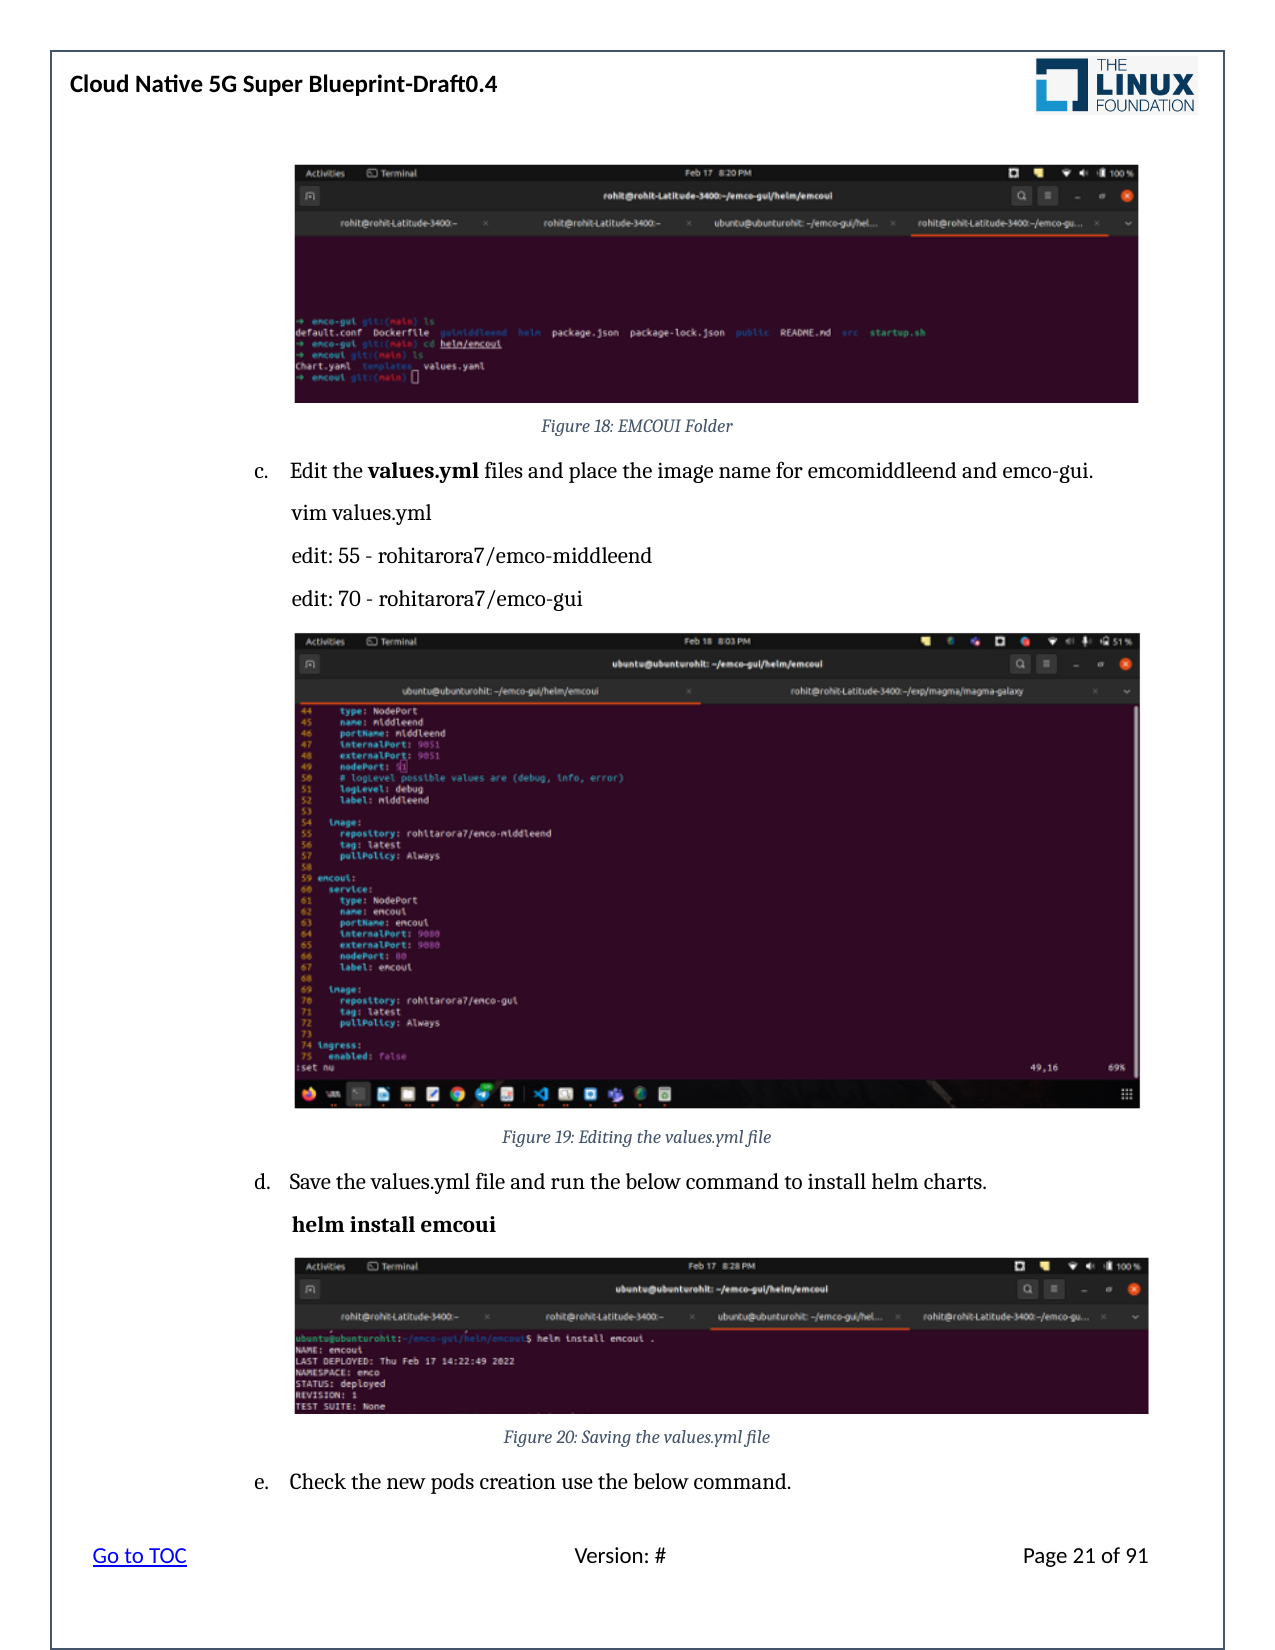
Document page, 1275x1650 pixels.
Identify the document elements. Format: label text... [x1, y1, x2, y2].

text vim values.yml [292, 500, 1127, 527]
list Edit the values.yml files and place the image name for emcomiddleend and emco-gui. [254, 457, 1127, 484]
text Figure 20: Saving the values.yml file [148, 1426, 1127, 1448]
picture [291, 628, 1144, 1115]
picture [291, 1254, 1158, 1414]
list Check the new pods creation use the below command. [254, 1468, 1127, 1495]
text Figure 19: Editing the values.yml file [148, 1127, 1127, 1148]
picture [1034, 56, 1199, 115]
text Figure 18: EMCOUI Folder [148, 415, 1127, 437]
text edit: 70 - rohitarora7/emco-gui [292, 586, 1127, 612]
list Save the values.yml file and run the below command to install helm charts. [254, 1169, 1127, 1196]
text edit: 55 - rohitarora7/emco-middleend [292, 543, 1127, 569]
picture [291, 162, 1139, 403]
text helm install emcoui [292, 1212, 1127, 1238]
